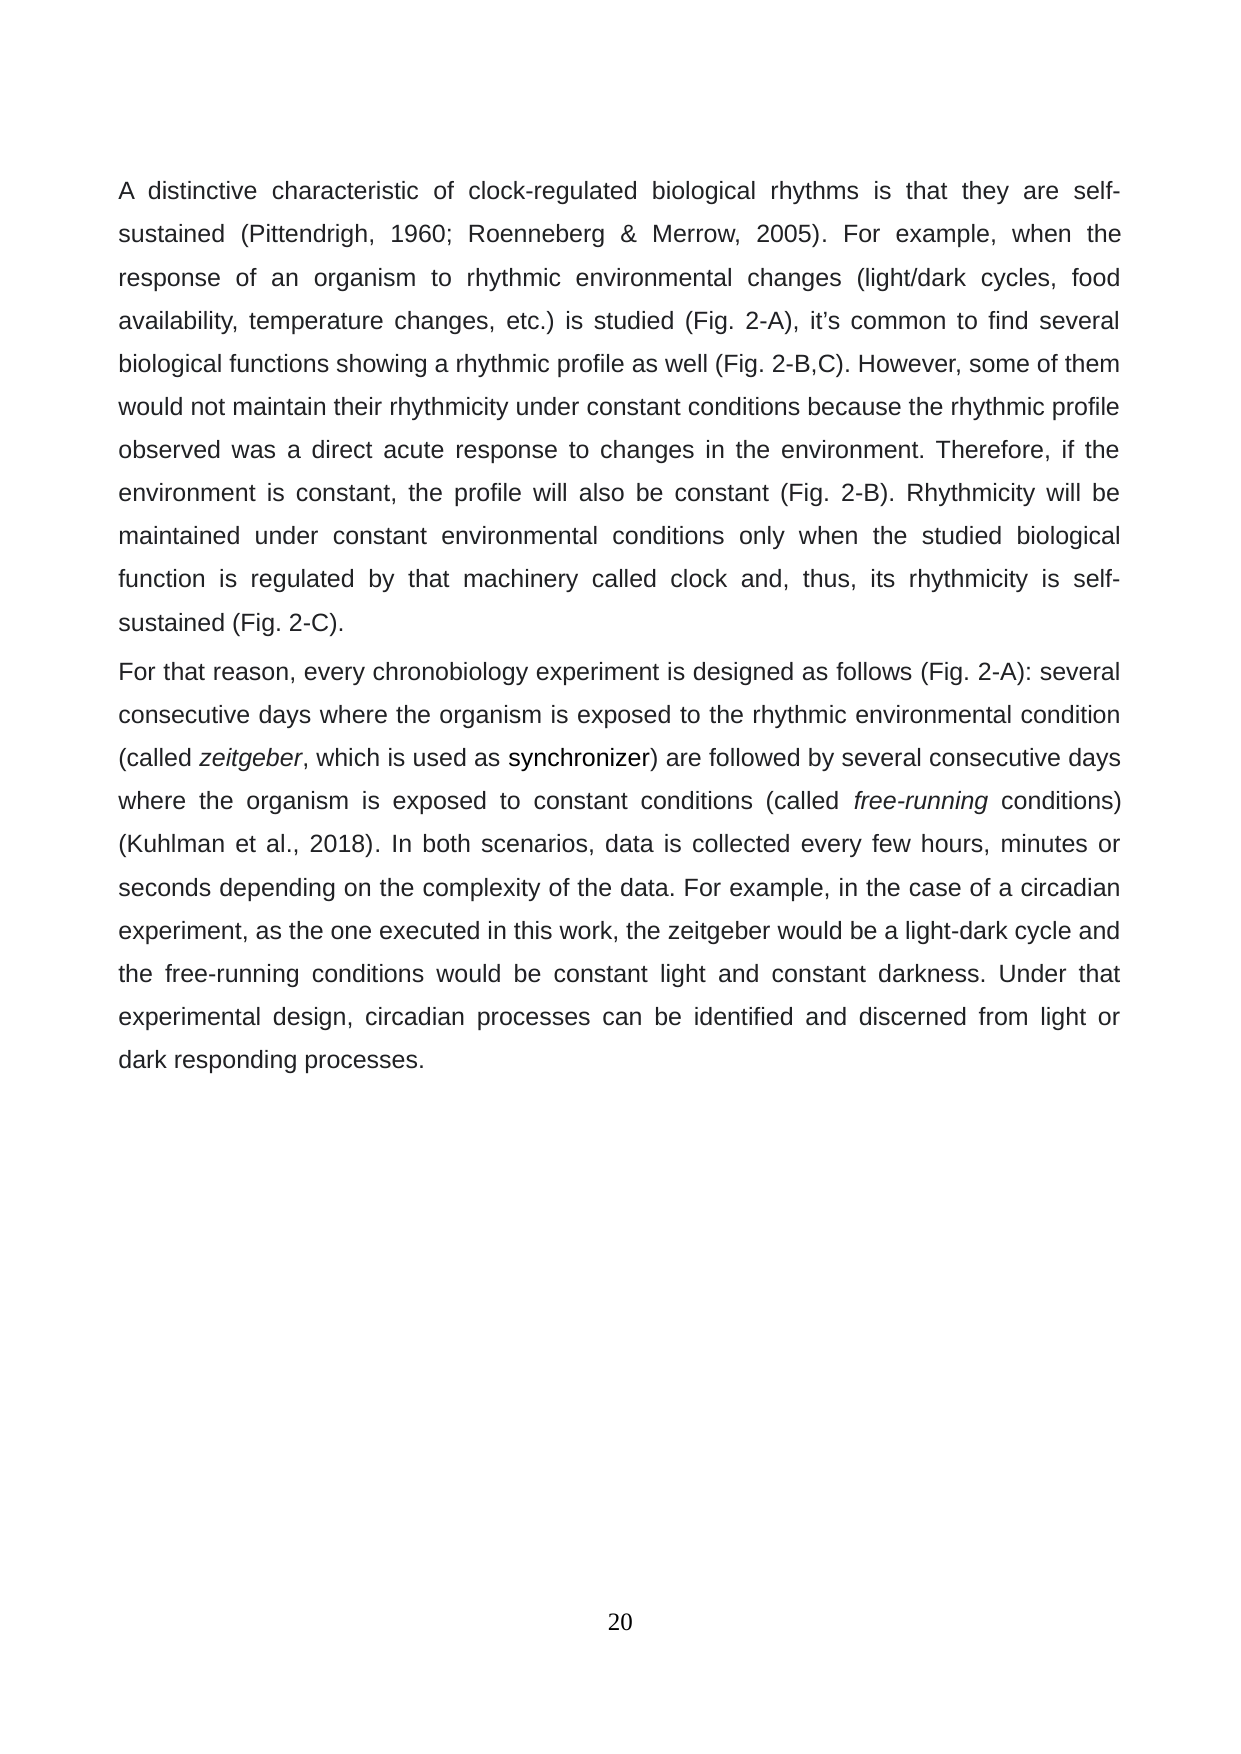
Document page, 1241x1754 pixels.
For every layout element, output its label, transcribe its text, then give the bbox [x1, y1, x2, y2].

text For that reason, every chronobiology experiment is designed as follows (Fig. 2-A): several consecutive days where the organism is exposed to the rhythmic environmental condition (called zeitgeber, which is used as synchronizer) are followed by several consecutive days where the organism is exposed to constant conditions (called free-running conditions) (Kuhlman et al., 2018)⁠. In both scenarios, data is collected every few hours, minutes or seconds depending on the complexity of the data. For example, in the case of a circadian experiment, as the one executed in this work, the zeitgeber would be a light-dark cycle and the free-running conditions would be constant light and constant darkness. Under that experimental design, circadian processes can be identified and discerned from light or dark responding processes. [118, 657, 1122, 1074]
text A distinctive characteristic of clock-regulated biological rhythms is that they are self-sustained (Pittendrigh, 1960; Roenneberg & Merrow, 2005)⁠. For example, when the response of an organism to rhythmic environmental changes (light/dark cycles, food availability, temperature changes, etc.) is studied (Fig. 2-A), it’s common to find several biological functions showing a rhythmic profile as well (Fig. 2-B,C). However, some of them would not maintain their rhythmicity under constant conditions because the rhythmic profile observed was a direct acute response to changes in the environment. Therefore, if the environment is constant, the profile will also be constant (Fig. 2-B). Rhythmicity will be maintained under constant environmental conditions only when the studied biological function is regulated by that machinery called clock and, thus, its rhythmicity is self-sustained (Fig. 2-C). [118, 176, 1122, 636]
